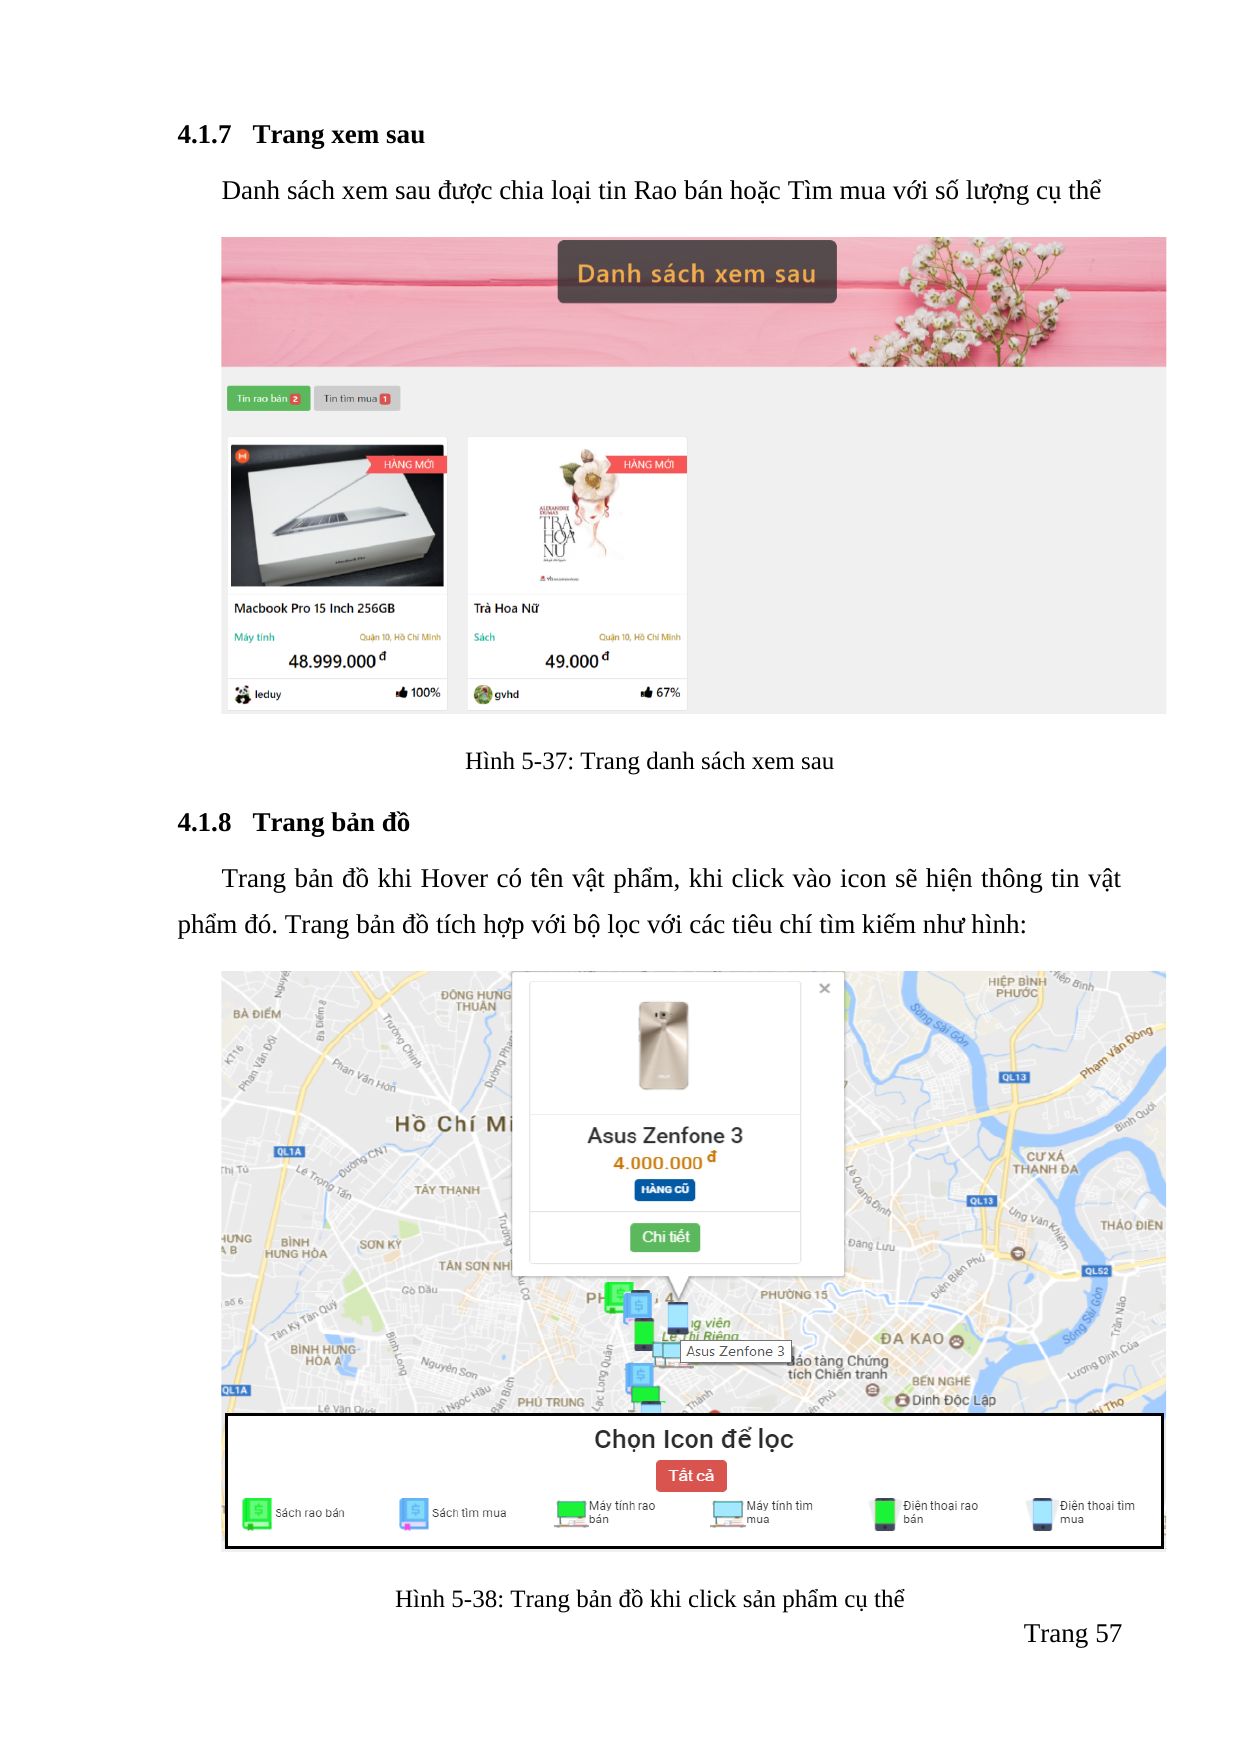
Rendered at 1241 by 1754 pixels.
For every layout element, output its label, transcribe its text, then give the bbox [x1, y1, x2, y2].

picture [221, 971, 1167, 1552]
text Trang bản đồ khi Hover có tên vật phẩm, khi click vào icon sẽ hiện thông tin vật phẩm đó. Trang bản đồ tích hợp với bộ lọc với các tiêu chí tìm kiếm như hình: [177, 862, 1122, 940]
text Danh sách xem sau được chia loại tin Rao bán hoặc Tìm mua với số lượng cụ thể [177, 174, 1122, 205]
picture [221, 237, 1167, 714]
subtitle Trang xem sau [177, 118, 1122, 149]
subtitle Trang bản đồ [177, 806, 1122, 837]
